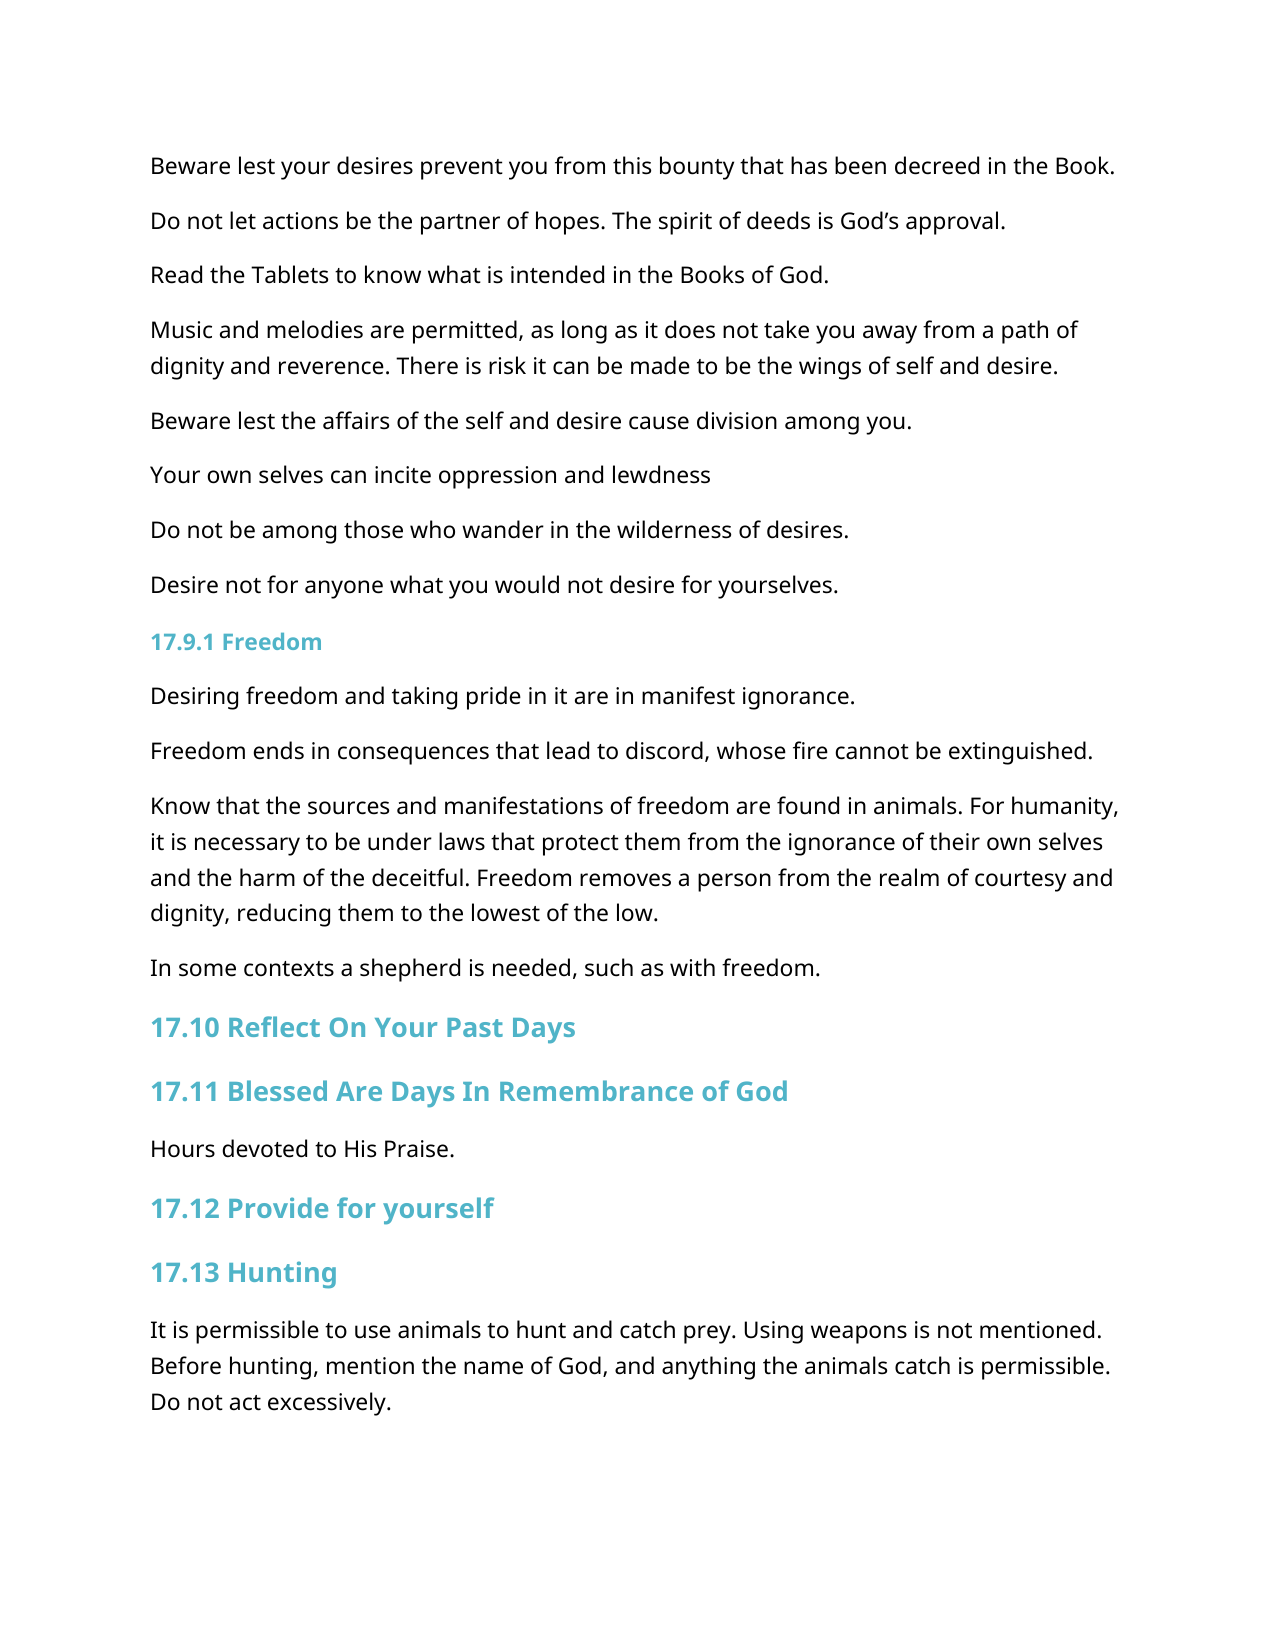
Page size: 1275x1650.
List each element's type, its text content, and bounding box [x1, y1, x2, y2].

text Your own selves can incite oppression and lewdness [150, 459, 1125, 491]
subtitle 17.11 Blessed Are Days In Remembrance of God [150, 1072, 1125, 1109]
text Beware lest the affairs of the self and desire cause division among you. [150, 405, 1125, 436]
text Read the Tablets to know what is intended in the Books of God. [150, 259, 1125, 291]
text Hours devoted to His Praise. [150, 1133, 1125, 1164]
text Freedom ends in consequences that lead to discord, whose fire cannot be extinguished. [150, 735, 1125, 766]
text It is permissible to use animals to hunt and catch prey. Using weapons is not mentioned. Before hunting, mention the name of God, and anything the animals catch is permissible. Do not act excessively. [150, 1314, 1125, 1417]
text Music and melodies are permitted, as long as it does not take you away from a path of dignity and reverence. There is risk it can be made to be the wings of self and desire. [150, 314, 1125, 381]
text Desiring freedom and taking pride in it are in manifest ignorance. [150, 680, 1125, 711]
text Desire not for anyone what you would not desire for yourselves. [150, 569, 1125, 600]
subtitle 17.10 Reflect On Your Past Days [150, 1009, 1125, 1046]
text Do not be among those who wander in the wilderness of desires. [150, 514, 1125, 545]
subtitle 17.13 Hunting [150, 1253, 1125, 1290]
text Beware lest your desires prevent you from this bounty that has been decreed in the Book. [150, 150, 1125, 181]
text Know that the sources and manifestations of freedom are found in animals. For humanity, it is necessary to be under laws that protect them from the ignorance of their own selves and the harm of the deceitful. Freedom removes a person from the realm of courtesy and dignity, reducing them to the lowest of the low. [150, 789, 1125, 929]
subtitle 17.9.1 Freedom [150, 626, 1125, 657]
text Do not let actions be the partner of hopes. The spirit of deeds is God’s approval. [150, 205, 1125, 236]
text In some contexts a shepherd is needed, such as with freedom. [150, 952, 1125, 983]
subtitle 17.12 Provide for yourself [150, 1190, 1125, 1227]
